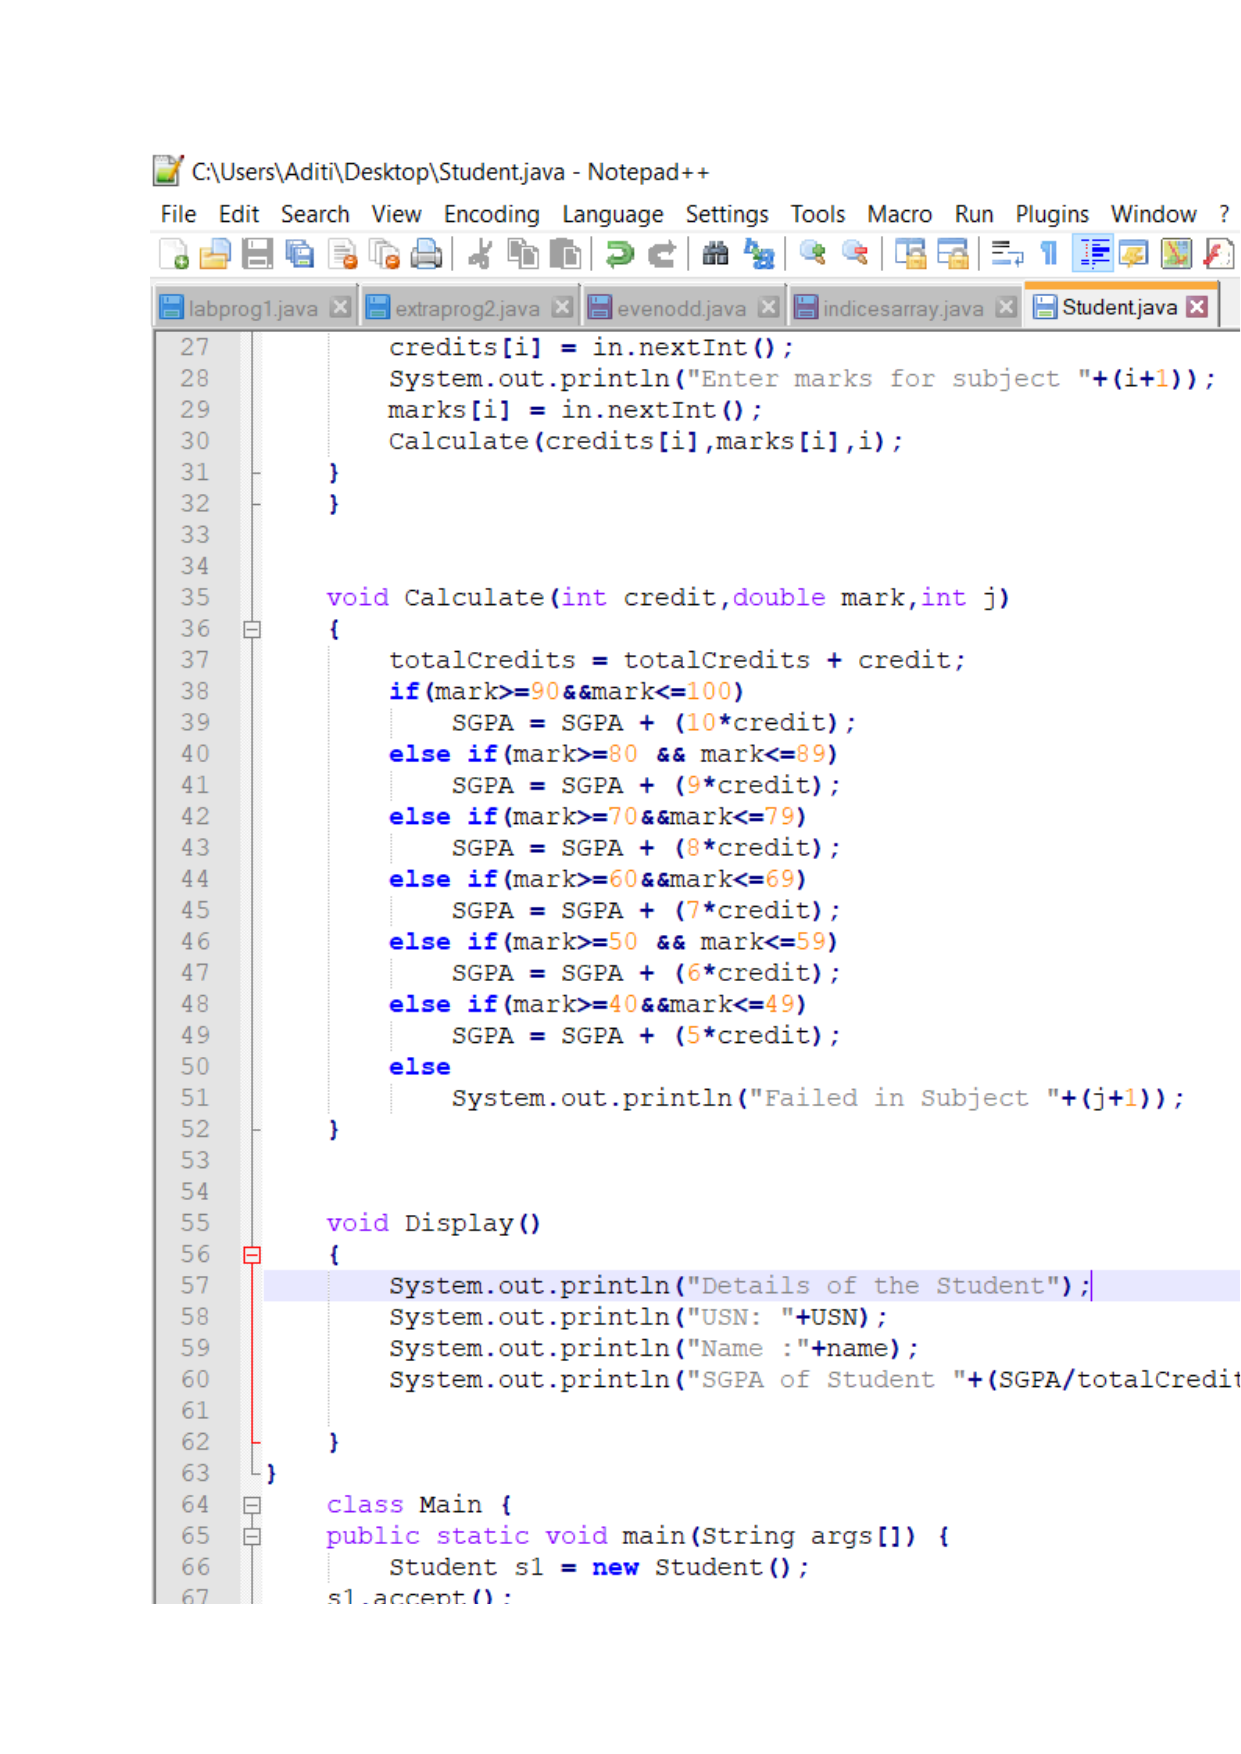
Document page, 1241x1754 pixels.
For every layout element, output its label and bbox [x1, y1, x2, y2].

picture [150, 150, 1241, 1604]
